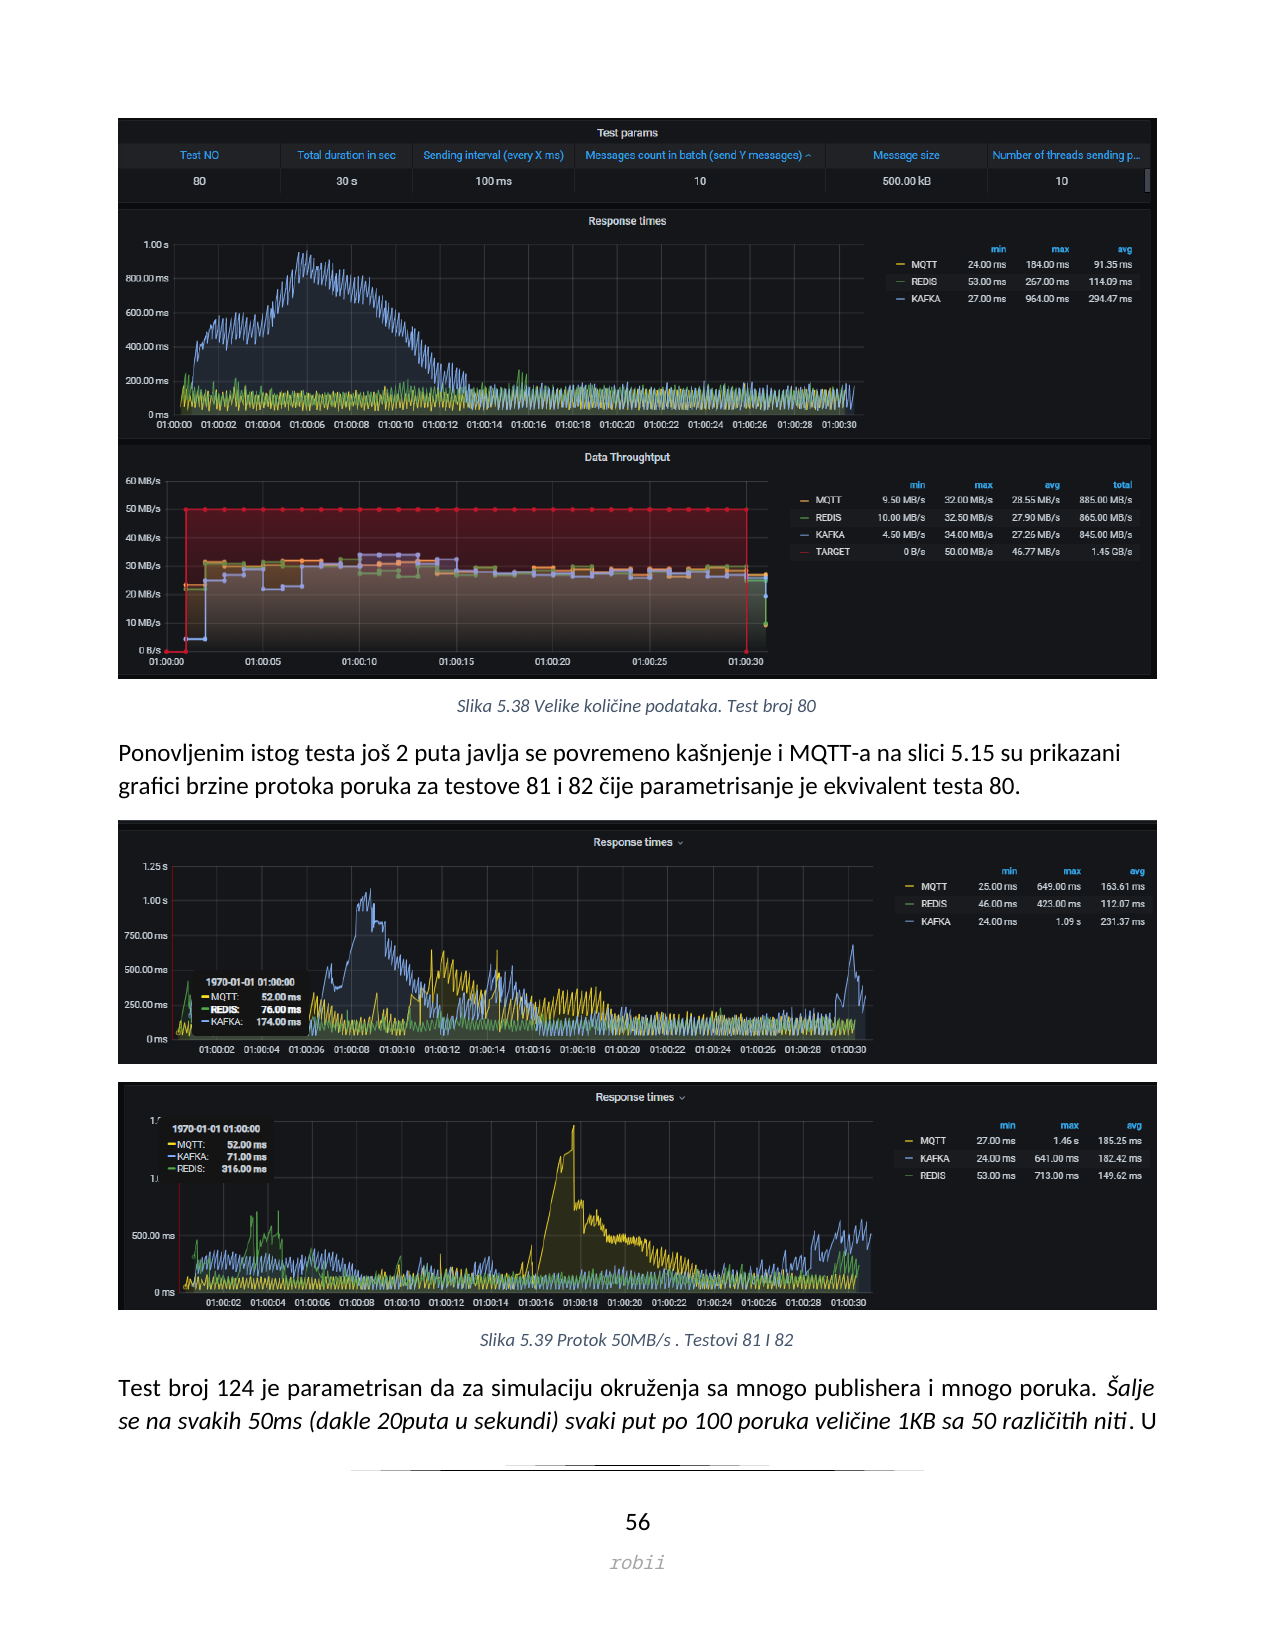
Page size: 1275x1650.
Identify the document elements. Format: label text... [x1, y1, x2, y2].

picture [118, 118, 1157, 679]
picture [118, 820, 1157, 1064]
picture [118, 1082, 1157, 1310]
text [118, 1372, 1157, 1435]
text Ponovljenim istog testa još 2 puta javlja se povremeno kašnjenje i MQTT-a na slici 5.15 su prikazani grafici brzine protoka poruka za testove 81 i 82 čije parametrisanje je ekvivalent testa 80. [118, 738, 1157, 801]
